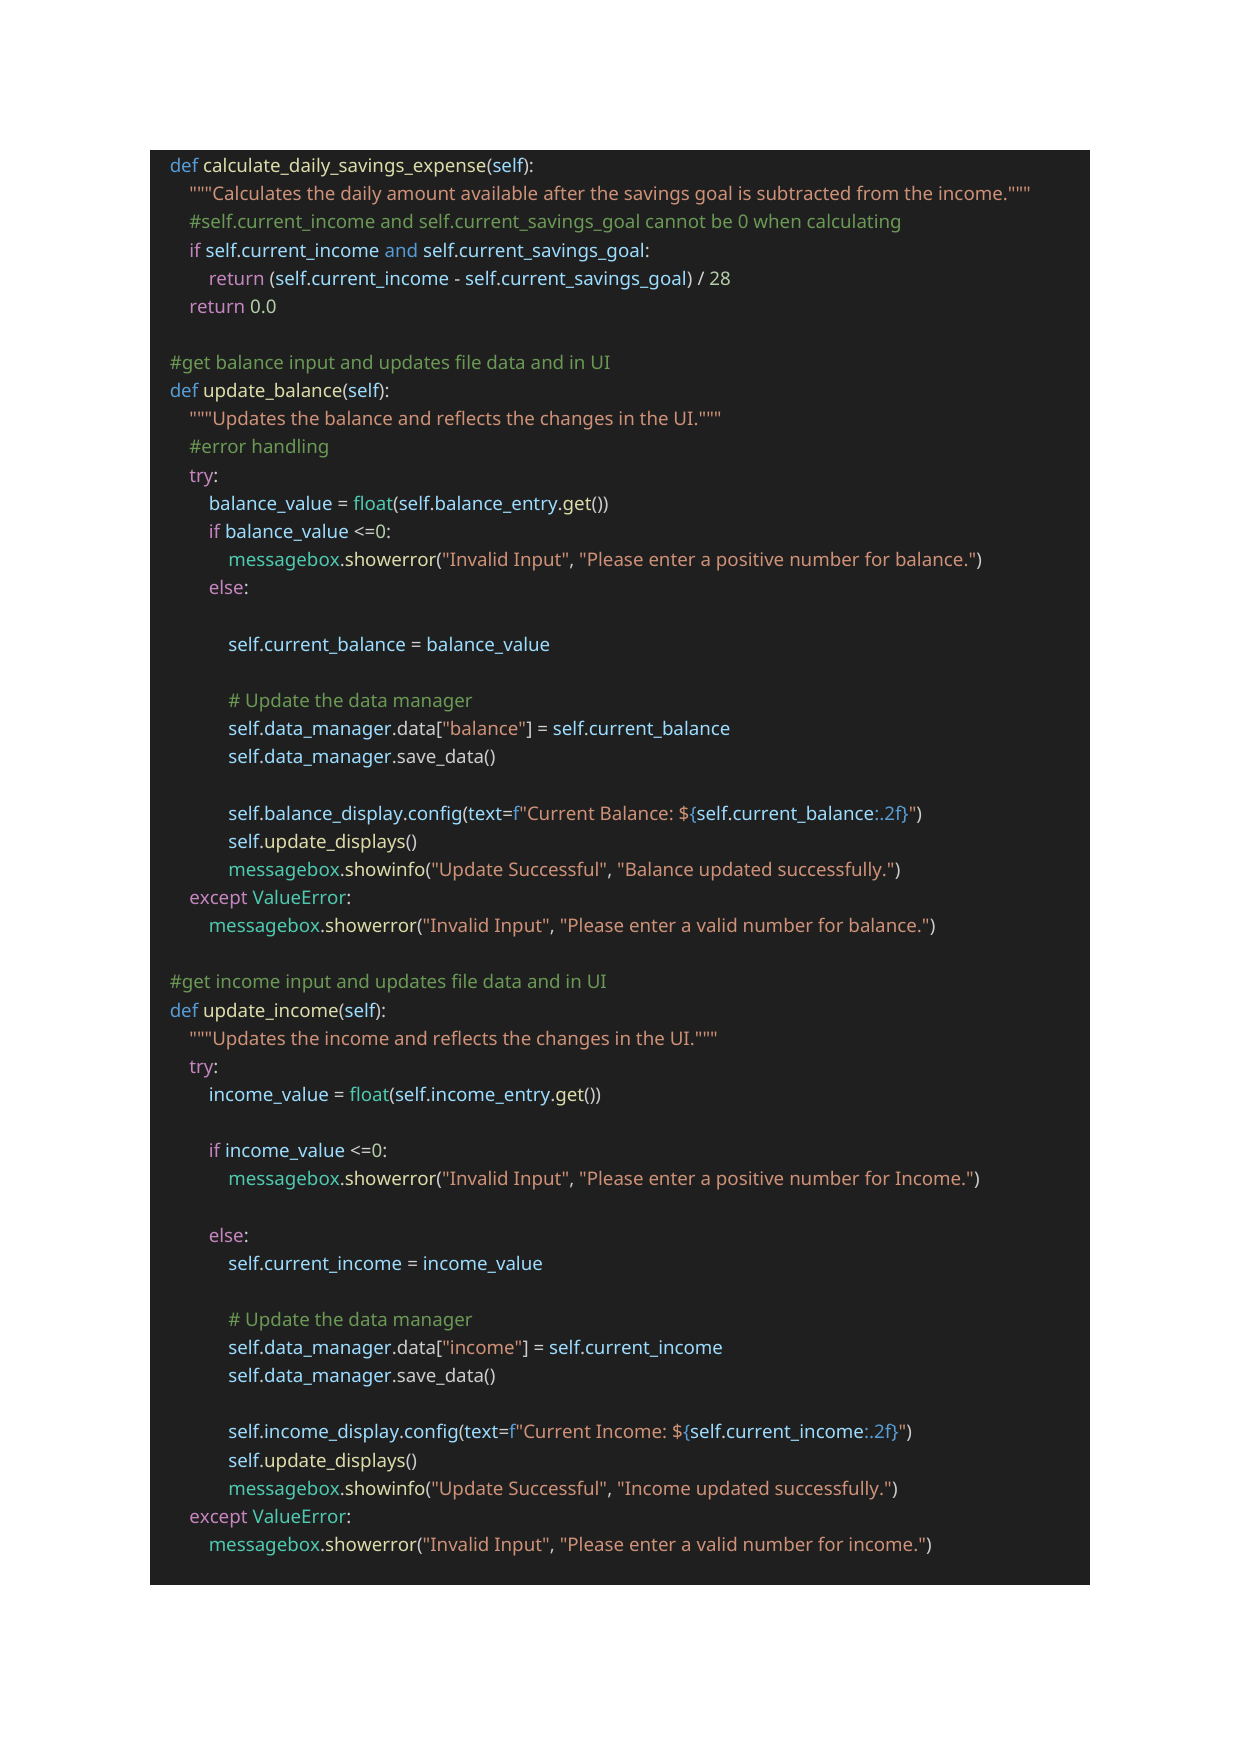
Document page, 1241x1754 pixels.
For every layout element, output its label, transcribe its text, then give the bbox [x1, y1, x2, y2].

text self.data_manager.save_data() [150, 741, 1090, 769]
text balance_value = float(self.balance_entry.get()) [150, 487, 1090, 516]
text return 0.0 [150, 291, 1090, 319]
text return (self.current_income - self.current_savings_goal) / 28 [150, 262, 1090, 291]
text # Update the data manager [150, 1304, 1090, 1332]
text def calculate_daily_savings_expense(self): [150, 150, 1090, 178]
text self.income_display.config(text=f"Current Income: ${self.current_income:.2f}") [150, 1416, 1090, 1444]
text #get balance input and updates file data and in UI [150, 347, 1090, 375]
text if self.current_income and self.current_savings_goal: [150, 234, 1090, 262]
text try: [150, 459, 1090, 487]
text # Update the data manager [150, 685, 1090, 713]
text messagebox.showerror("Invalid Input", "Please enter a positive number for balance.") [150, 544, 1090, 572]
text self.current_income = income_value [150, 1247, 1090, 1276]
text if income_value <=0: [150, 1135, 1090, 1163]
text try: [150, 1051, 1090, 1079]
text """Updates the balance and reflects the changes in the UI.""" [150, 403, 1090, 431]
text #get income input and updates file data and in UI [150, 966, 1090, 994]
text messagebox.showerror("Invalid Input", "Please enter a positive number for Income.") [150, 1163, 1090, 1191]
text messagebox.showerror("Invalid Input", "Please enter a valid number for balance.") [150, 910, 1090, 938]
text if balance_value <=0: [150, 516, 1090, 544]
text self.data_manager.data["income"] = self.current_income [150, 1332, 1090, 1360]
text self.update_displays() [150, 826, 1090, 854]
text else: [150, 572, 1090, 600]
text self.data_manager.save_data() [150, 1360, 1090, 1388]
text else: [150, 1219, 1090, 1247]
text self.update_displays() [150, 1444, 1090, 1472]
text except ValueError: [150, 1501, 1090, 1529]
text self.data_manager.data["balance"] = self.current_balance [150, 713, 1090, 741]
text self.current_balance = balance_value [150, 629, 1090, 657]
text messagebox.showinfo("Update Successful", "Balance updated successfully.") [150, 854, 1090, 882]
text messagebox.showerror("Invalid Input", "Please enter a valid number for income.") [150, 1529, 1090, 1557]
text """Updates the income and reflects the changes in the UI.""" [150, 1022, 1090, 1051]
text income_value = float(self.income_entry.get()) [150, 1079, 1090, 1107]
text def update_balance(self): [150, 375, 1090, 403]
text messagebox.showinfo("Update Successful", "Income updated successfully.") [150, 1472, 1090, 1501]
text #self.current_income and self.current_savings_goal cannot be 0 when calculating [150, 206, 1090, 234]
text """Calculates the daily amount available after the savings goal is subtracted from the income.""" [150, 178, 1090, 206]
text def update_income(self): [150, 994, 1090, 1022]
text self.balance_display.config(text=f"Current Balance: ${self.current_balance:.2f}") [150, 797, 1090, 826]
text except ValueError: [150, 882, 1090, 910]
text #error handling [150, 431, 1090, 459]
